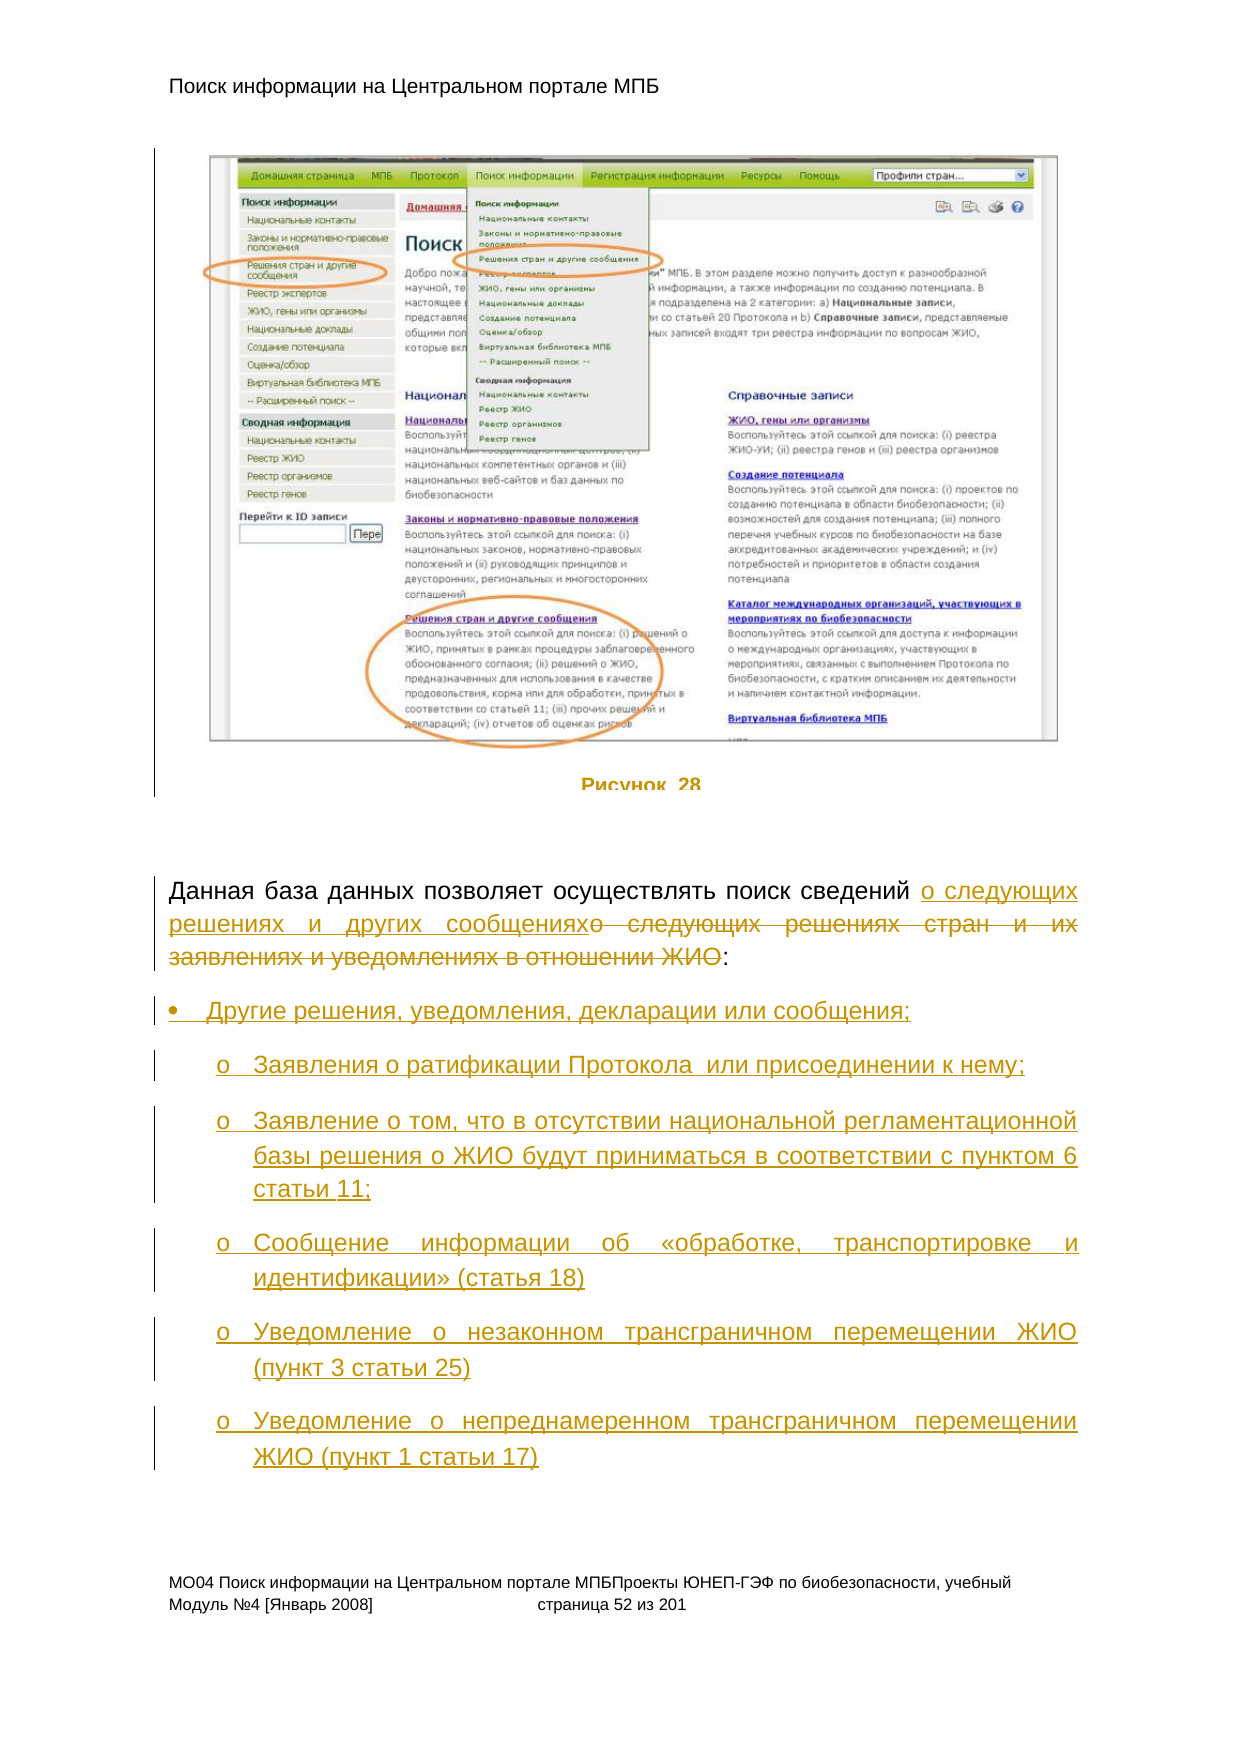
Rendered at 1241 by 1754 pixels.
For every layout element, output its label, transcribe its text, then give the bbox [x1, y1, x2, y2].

text Данная база данных позволяет осуществлять поиск сведений : [169, 876, 1078, 971]
picture [202, 155, 1059, 749]
